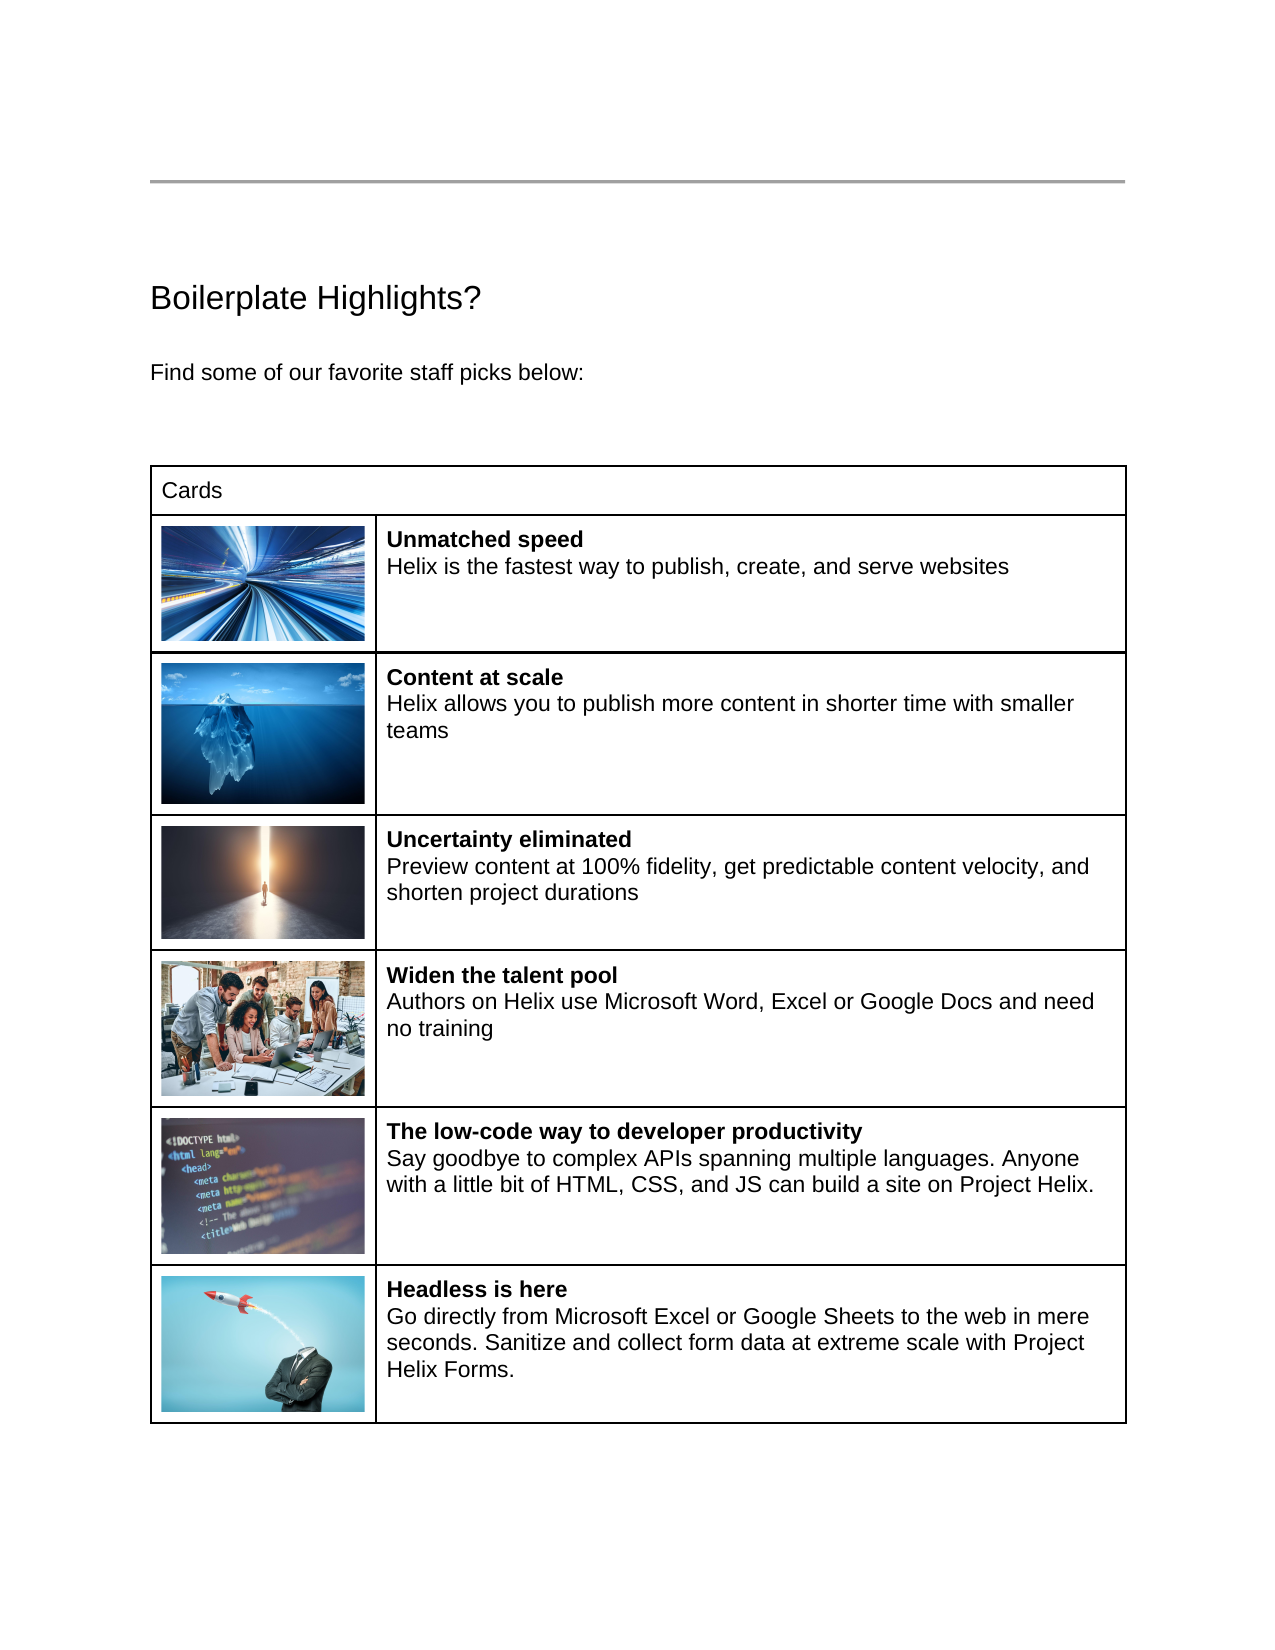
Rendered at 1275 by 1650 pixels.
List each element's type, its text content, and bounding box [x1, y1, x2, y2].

table_cell Uncertainty eliminated Preview content at 100% fidelity, get predictable content velocity, and shorten project durations [377, 816, 1125, 949]
table_header Cards [152, 467, 1125, 514]
subtitle Boilerplate Highlights? [150, 278, 1125, 317]
table_cell [152, 951, 375, 1106]
picture [161, 663, 365, 804]
picture [161, 961, 365, 1096]
table_cell The low-code way to developer productivity Say goodbye to complex APIs spanning multiple languages. Anyone with a little bit of HTML, CSS, and JS can build a site on Project Helix. [377, 1108, 1125, 1264]
table_cell [152, 1266, 375, 1422]
picture [161, 526, 365, 641]
table_cell [152, 816, 375, 949]
picture [161, 1276, 365, 1412]
table_cell [152, 654, 375, 814]
picture [161, 1118, 365, 1254]
table_cell [152, 516, 375, 651]
table_cell [152, 1108, 375, 1264]
text Find some of our favorite staff picks below: [150, 359, 1125, 386]
table_cell Content at scale Helix allows you to publish more content in shorter time with smaller teams [377, 654, 1125, 814]
table_cell Unmatched speed Helix is the fastest way to publish, create, and serve websites [377, 516, 1125, 651]
table_cell Widen the talent pool Authors on Helix use Microsoft Word, Excel or Google Docs and need no training [377, 951, 1125, 1106]
table_cell Headless is here Go directly from Microsoft Excel or Google Sheets to the web in mere seconds. Sanitize and collect form data at extreme scale with Project Helix Forms. [377, 1266, 1125, 1422]
picture [161, 826, 365, 939]
